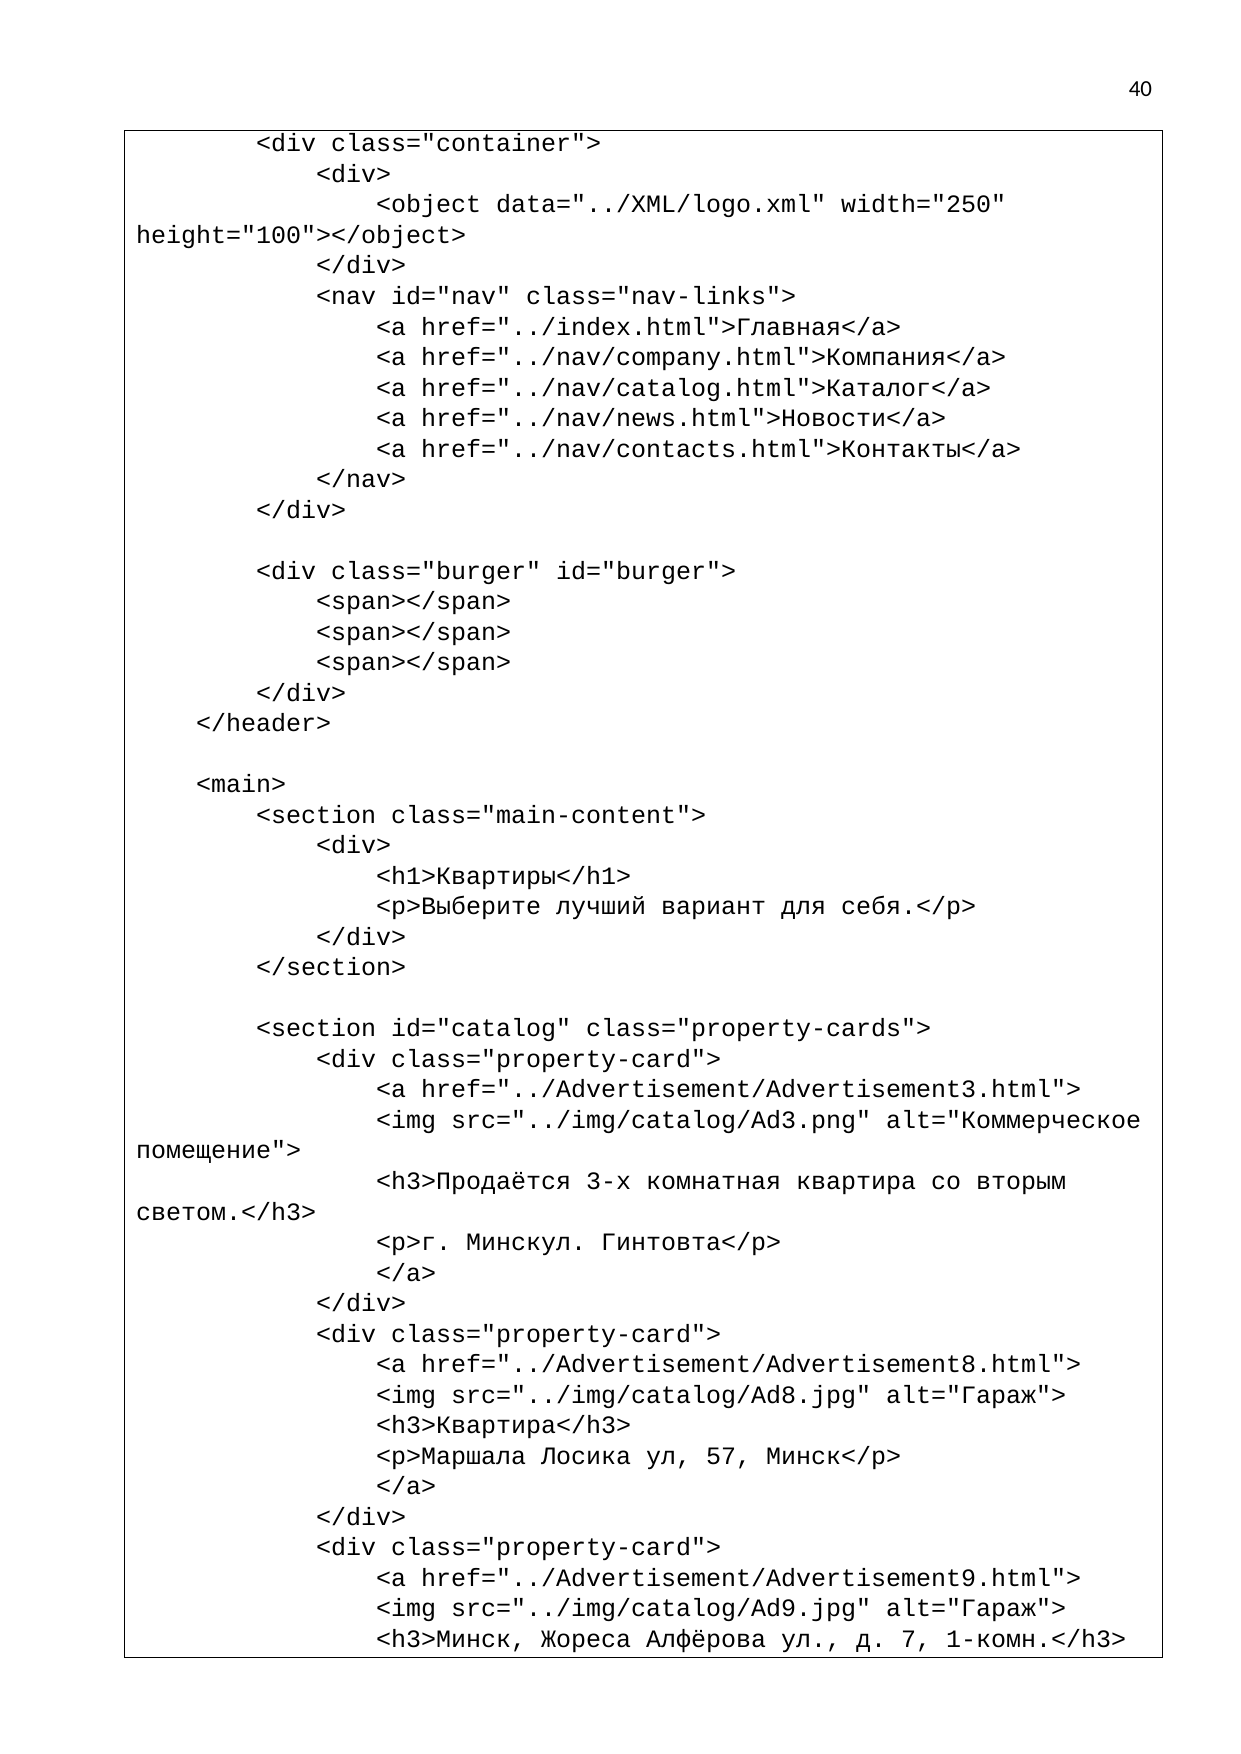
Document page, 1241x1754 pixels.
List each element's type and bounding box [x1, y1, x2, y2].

table_header [125, 131, 1162, 1657]
